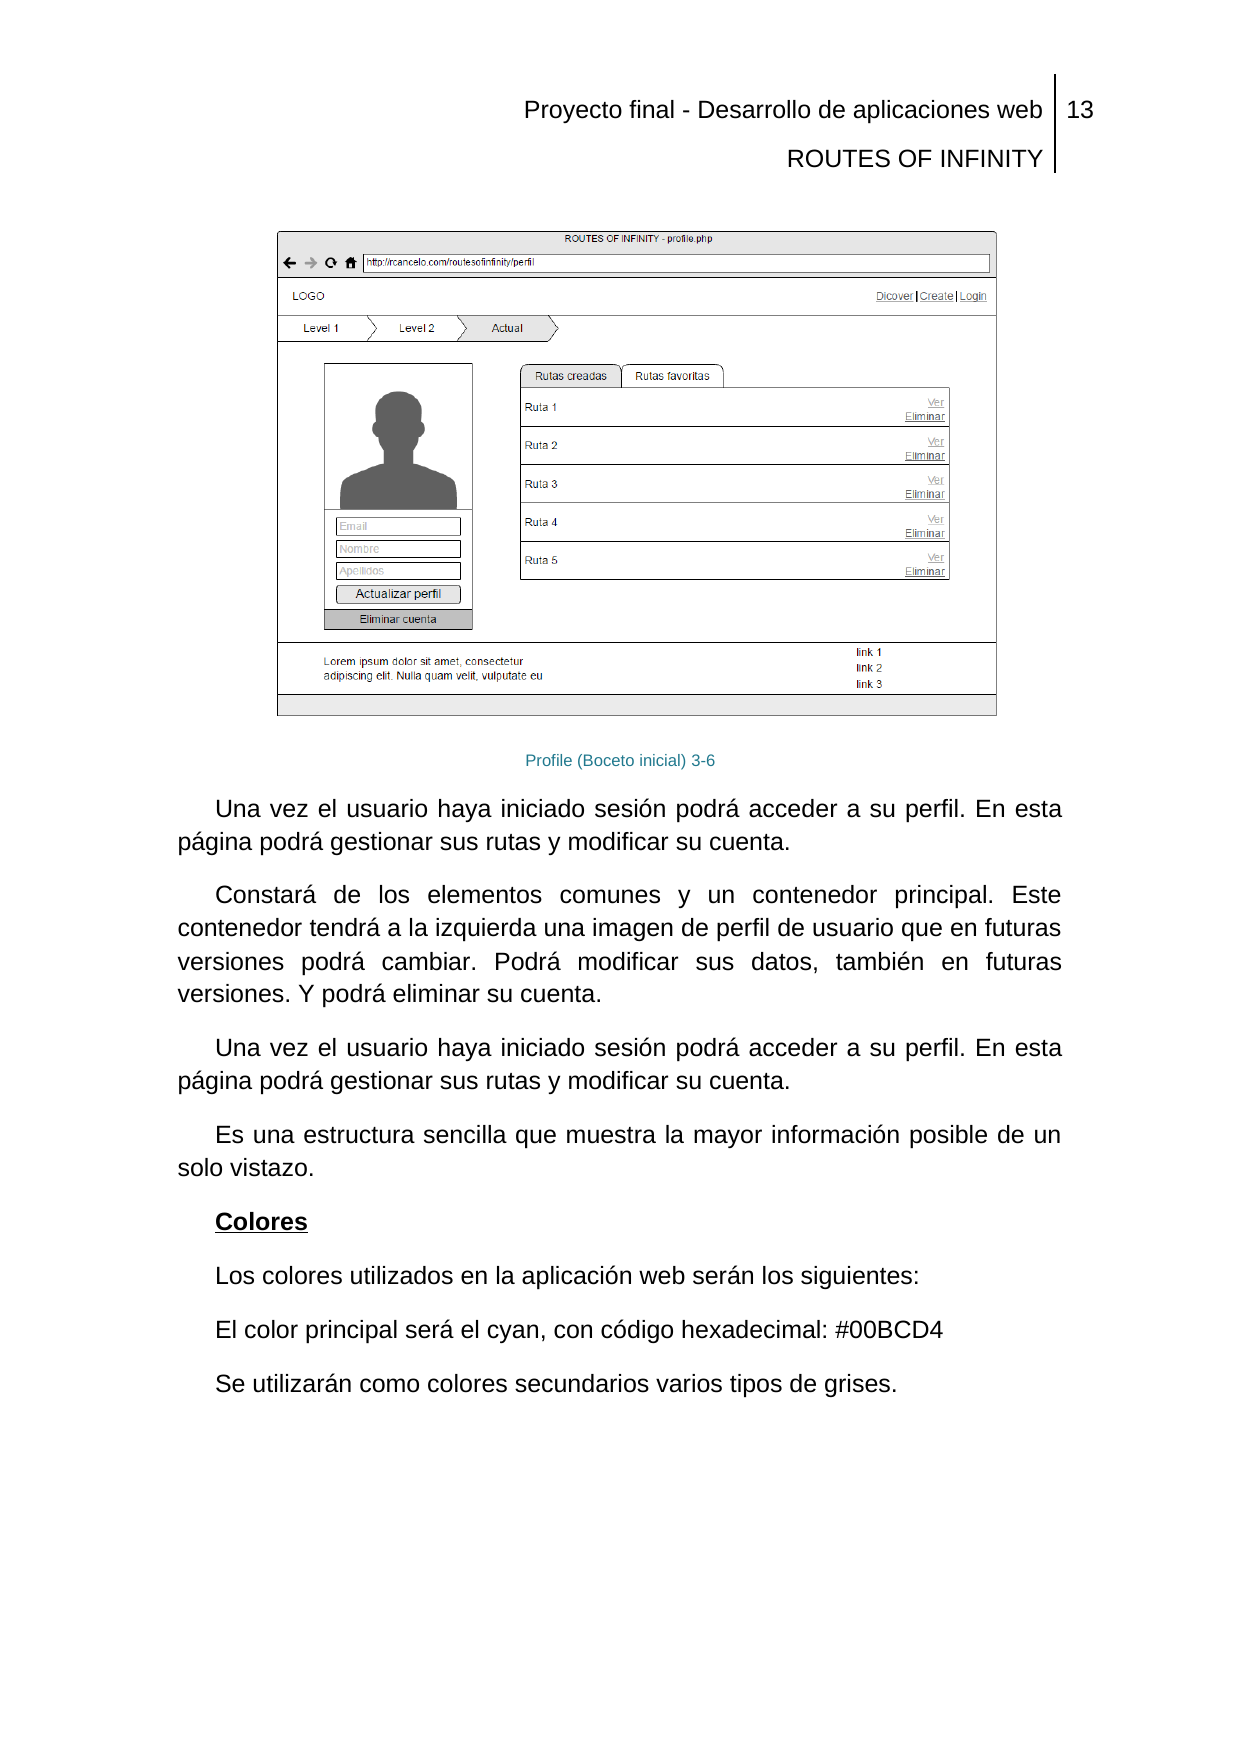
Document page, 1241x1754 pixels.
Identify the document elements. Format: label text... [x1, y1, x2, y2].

text El color principal será el cyan, con código hexadecimal: #00BCD4 [177, 1315, 1063, 1343]
text Los colores utilizados en la aplicación web serán los siguientes: [177, 1261, 1063, 1290]
picture [271, 222, 1007, 726]
text Profile (Boceto inicial) 3-6 [177, 751, 1063, 770]
text Es una estructura sencilla que muestra la mayor información posible de un solo vistazo. [177, 1120, 1063, 1182]
text Se utilizarán como colores secundarios varios tipos de grises. [177, 1369, 1063, 1397]
text Constará de los elementos comunes y un contenedor principal. Este contenedor tendrá a la izquierda una imagen de perfil de usuario que en futuras versiones podrá cambiar. Podrá modificar sus datos, también en futuras versiones. Y podrá eliminar su cuenta. [177, 880, 1063, 1008]
text Una vez el usuario haya iniciado sesión podrá acceder a su perfil. En esta página podrá gestionar sus rutas y modificar su cuenta. [177, 1033, 1063, 1095]
text Colores [177, 1207, 1063, 1236]
text Una vez el usuario haya iniciado sesión podrá acceder a su perfil. En esta página podrá gestionar sus rutas y modificar su cuenta. [177, 793, 1063, 855]
